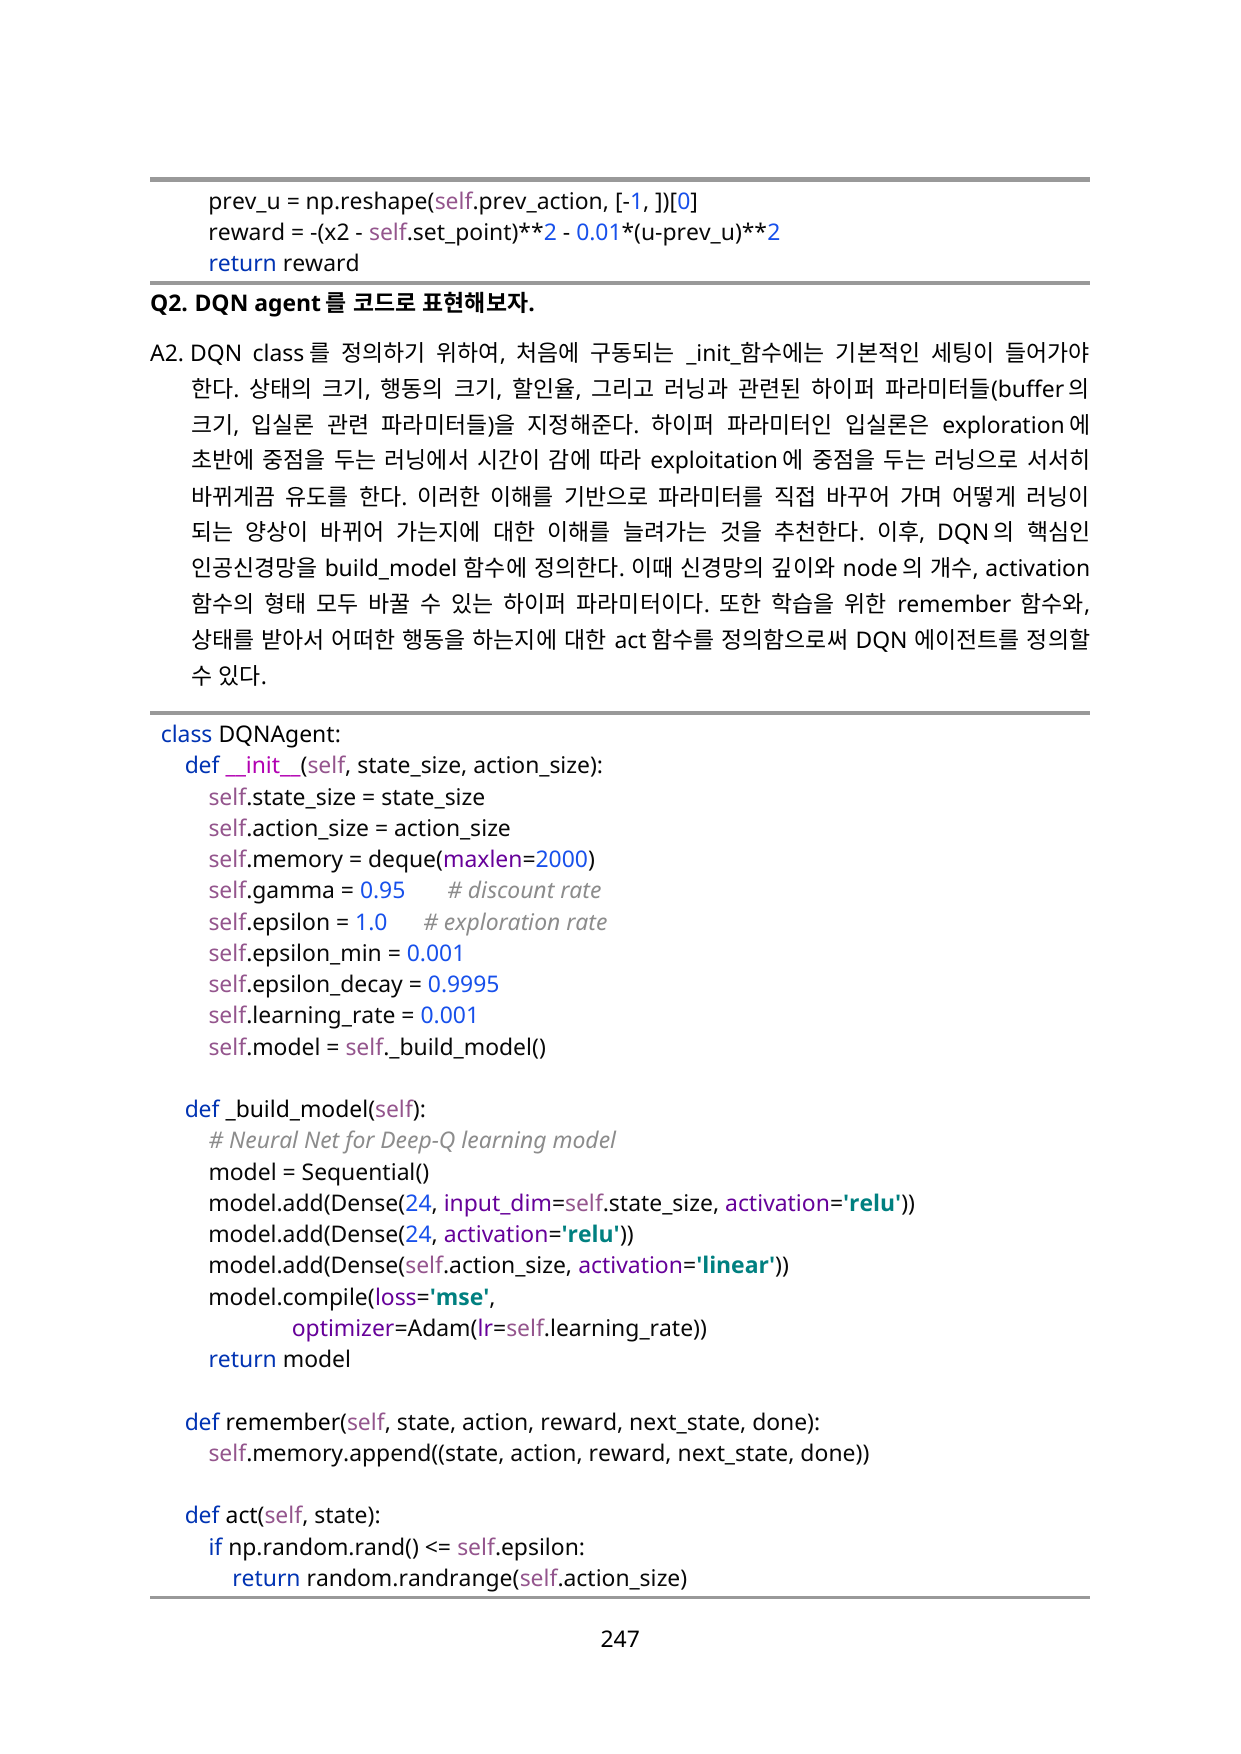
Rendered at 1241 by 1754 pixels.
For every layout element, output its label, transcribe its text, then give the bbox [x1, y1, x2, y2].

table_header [150, 715, 1090, 1596]
list DQN class를 정의하기 위하여, 처음에 구동되는 _init_함수에는 기본적인 세팅이 들어가야 한다. 상태의 크기, 행동의 크기, 할인율, 그리고 러닝과 관련된 하이퍼 파라미터들(buffer의 크기, 입실론 관련 파라미터들)을 지정해준다. 하이퍼 파라미터인 입실론은 exploration에 초반에 중점을 두는 러닝에서 시간이 감에 따라 exploitation에 중점을 두는 러닝으로 서서히 바뀌게끔 유도를 한다. 이러한 이해를 기반으로 파라미터를 직접 바꾸어 가며 어떻게 러닝이 되는 양상이 바뀌어 가는지에 대한 이해를 늘려가는 것을 추천한다. 이후, DQN의 핵심인 인공신경망을 build_model 함수에 정의한다. 이때 신경망의 깊이와 node의 개수, activation 함수의 형태 모두 바꿀 수 있는 하이퍼 파라미터이다. 또한 학습을 위한 remember 함수와, 상태를 받아서 어떠한 행동을 하는지에 대한 act함수를 정의함으로써 DQN 에이전트를 정의할 수 있다. [150, 334, 1090, 691]
text DQN agent를 코드로 표현해보자. [150, 285, 1090, 318]
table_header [150, 182, 1090, 281]
